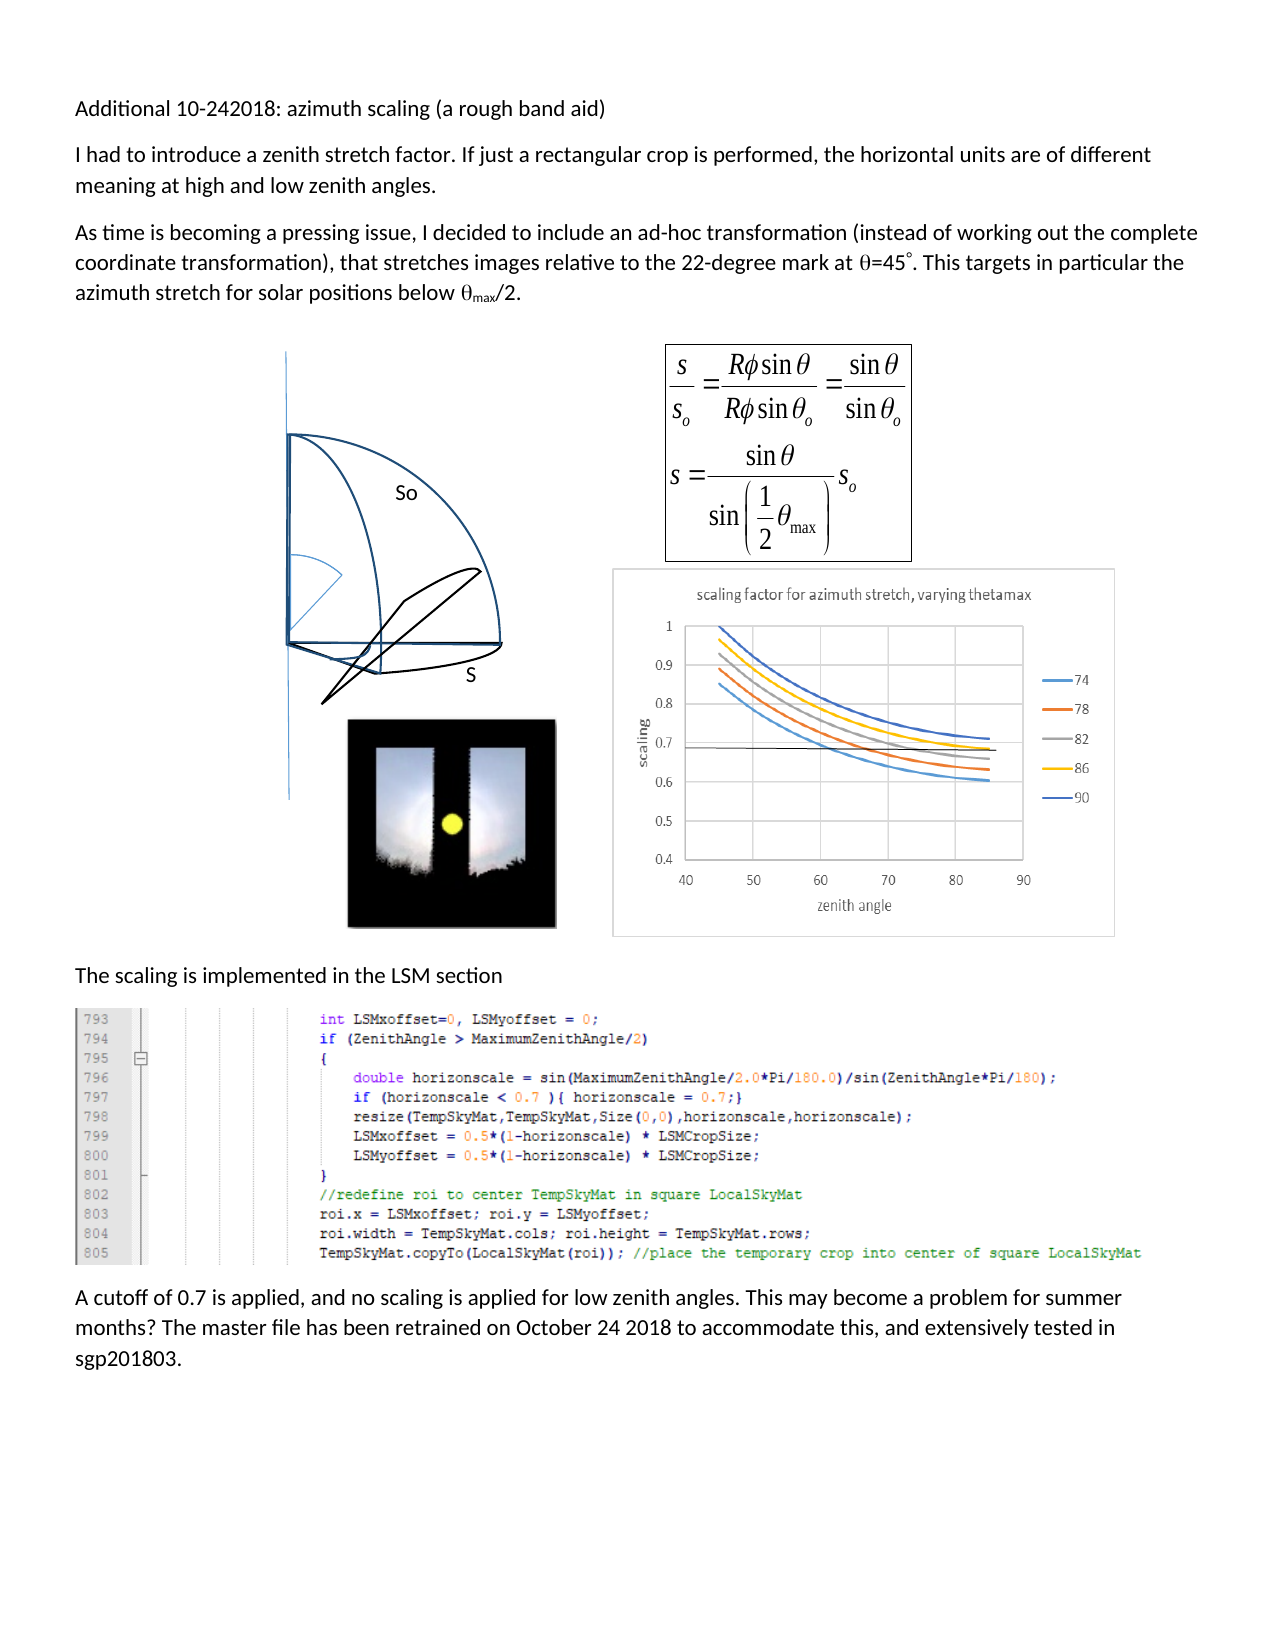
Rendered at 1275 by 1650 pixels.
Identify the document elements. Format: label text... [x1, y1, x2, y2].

text As time is becoming a pressing issue, I decided to include an ad-hoc transformation (instead of working out the complete coordinate transformation), that stretches images relative to the 22-degree mark at =45. This targets in particular the azimuth stretch for solar positions below max/2. [75, 218, 1200, 306]
text Additional 10-242018: azimuth scaling (a rough band aid) [75, 94, 1200, 122]
picture [345, 715, 557, 929]
text The scaling is implemented in the LSM section [75, 961, 1200, 989]
picture [75, 1008, 1200, 1265]
text A cutoff of 0.7 is applied, and no scaling is applied for low zenith angles. This may become a problem for summer months? The master file has been retrained on October 24 2018 to accommodate this, and extensively tested in sgp201803. [75, 1283, 1200, 1372]
picture [612, 568, 1115, 937]
text I had to introduce a zenith stretch factor. If just a rectangular crop is performed, the horizontal units are of different meaning at high and low zenith angles. [75, 141, 1200, 199]
